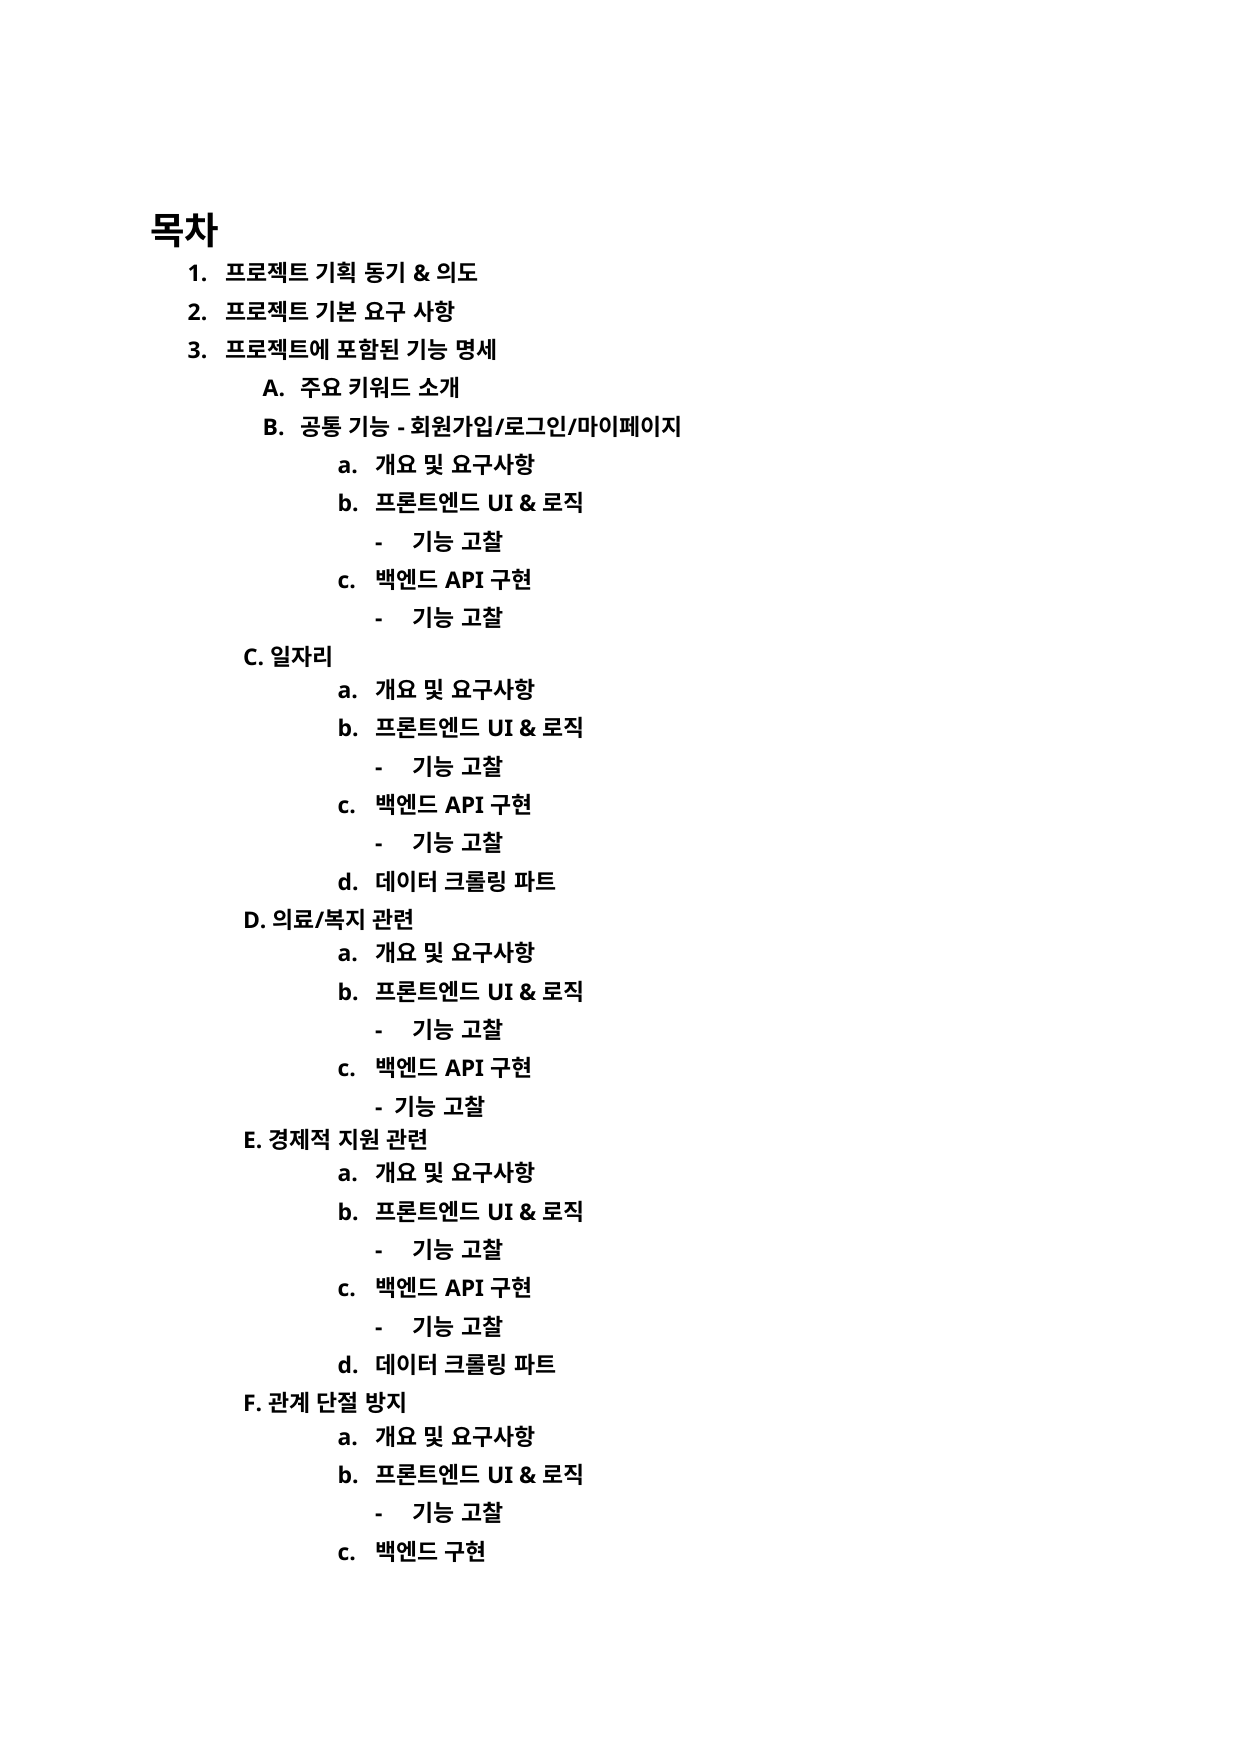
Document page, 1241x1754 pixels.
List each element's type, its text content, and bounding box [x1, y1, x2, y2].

list 백엔드 구현 [337, 1534, 1090, 1567]
list 개요 및 요구사항 [337, 672, 1090, 705]
list 기능 고찰 [375, 749, 1090, 782]
list 개요 및 요구사항 [337, 447, 1090, 480]
list 주요 키워드 소개 [262, 370, 1090, 404]
list 개요 및 요구사항 [337, 1155, 1090, 1189]
list 백엔드 API 구현 [337, 787, 1090, 820]
list 기능 고찰 [375, 524, 1090, 557]
text E. 경제적 지원 관련 [225, 1122, 1090, 1155]
text 목차 [150, 201, 1090, 255]
list 프론트엔드 UI & 로직 [337, 1457, 1090, 1490]
list 기능 고찰 [375, 825, 1090, 859]
list 백엔드 API 구현 [337, 1270, 1090, 1304]
list 기능 고찰 [375, 1232, 1090, 1265]
list 개요 및 요구사항 [337, 935, 1090, 969]
list 프로젝트 기본 요구 사항 [187, 294, 1090, 327]
text F. 관계 단절 방지 [150, 1385, 1090, 1419]
list 기능 고찰 [375, 1495, 1090, 1529]
list 개요 및 요구사항 [337, 1419, 1090, 1452]
list 프로젝트 기획 동기 & 의도 [187, 255, 1090, 289]
list 프론트엔드 UI & 로직 [337, 485, 1090, 519]
list 프론트엔드 UI & 로직 [337, 710, 1090, 744]
list 프론트엔드 UI & 로직 [337, 974, 1090, 1007]
text C. 일자리 [225, 639, 1090, 672]
list 백엔드 API 구현 [337, 1050, 1090, 1084]
list 데이터 크롤링 파트 [337, 864, 1090, 897]
list 데이터 크롤링 파트 [337, 1347, 1090, 1380]
text D. 의료/복지 관련 [150, 902, 1090, 935]
list 기능 고찰 [375, 600, 1090, 634]
list 백엔드 API 구현 [337, 562, 1090, 595]
text - 기능 고찰 [375, 1089, 1090, 1122]
list 프론트엔드 UI & 로직 [337, 1194, 1090, 1227]
list 기능 고찰 [375, 1012, 1090, 1045]
list 공통 기능 - 회원가입/로그인/마이페이지 [262, 409, 1090, 442]
list 기능 고찰 [375, 1309, 1090, 1342]
list 프로젝트에 포함된 기능 명세 [187, 332, 1090, 365]
